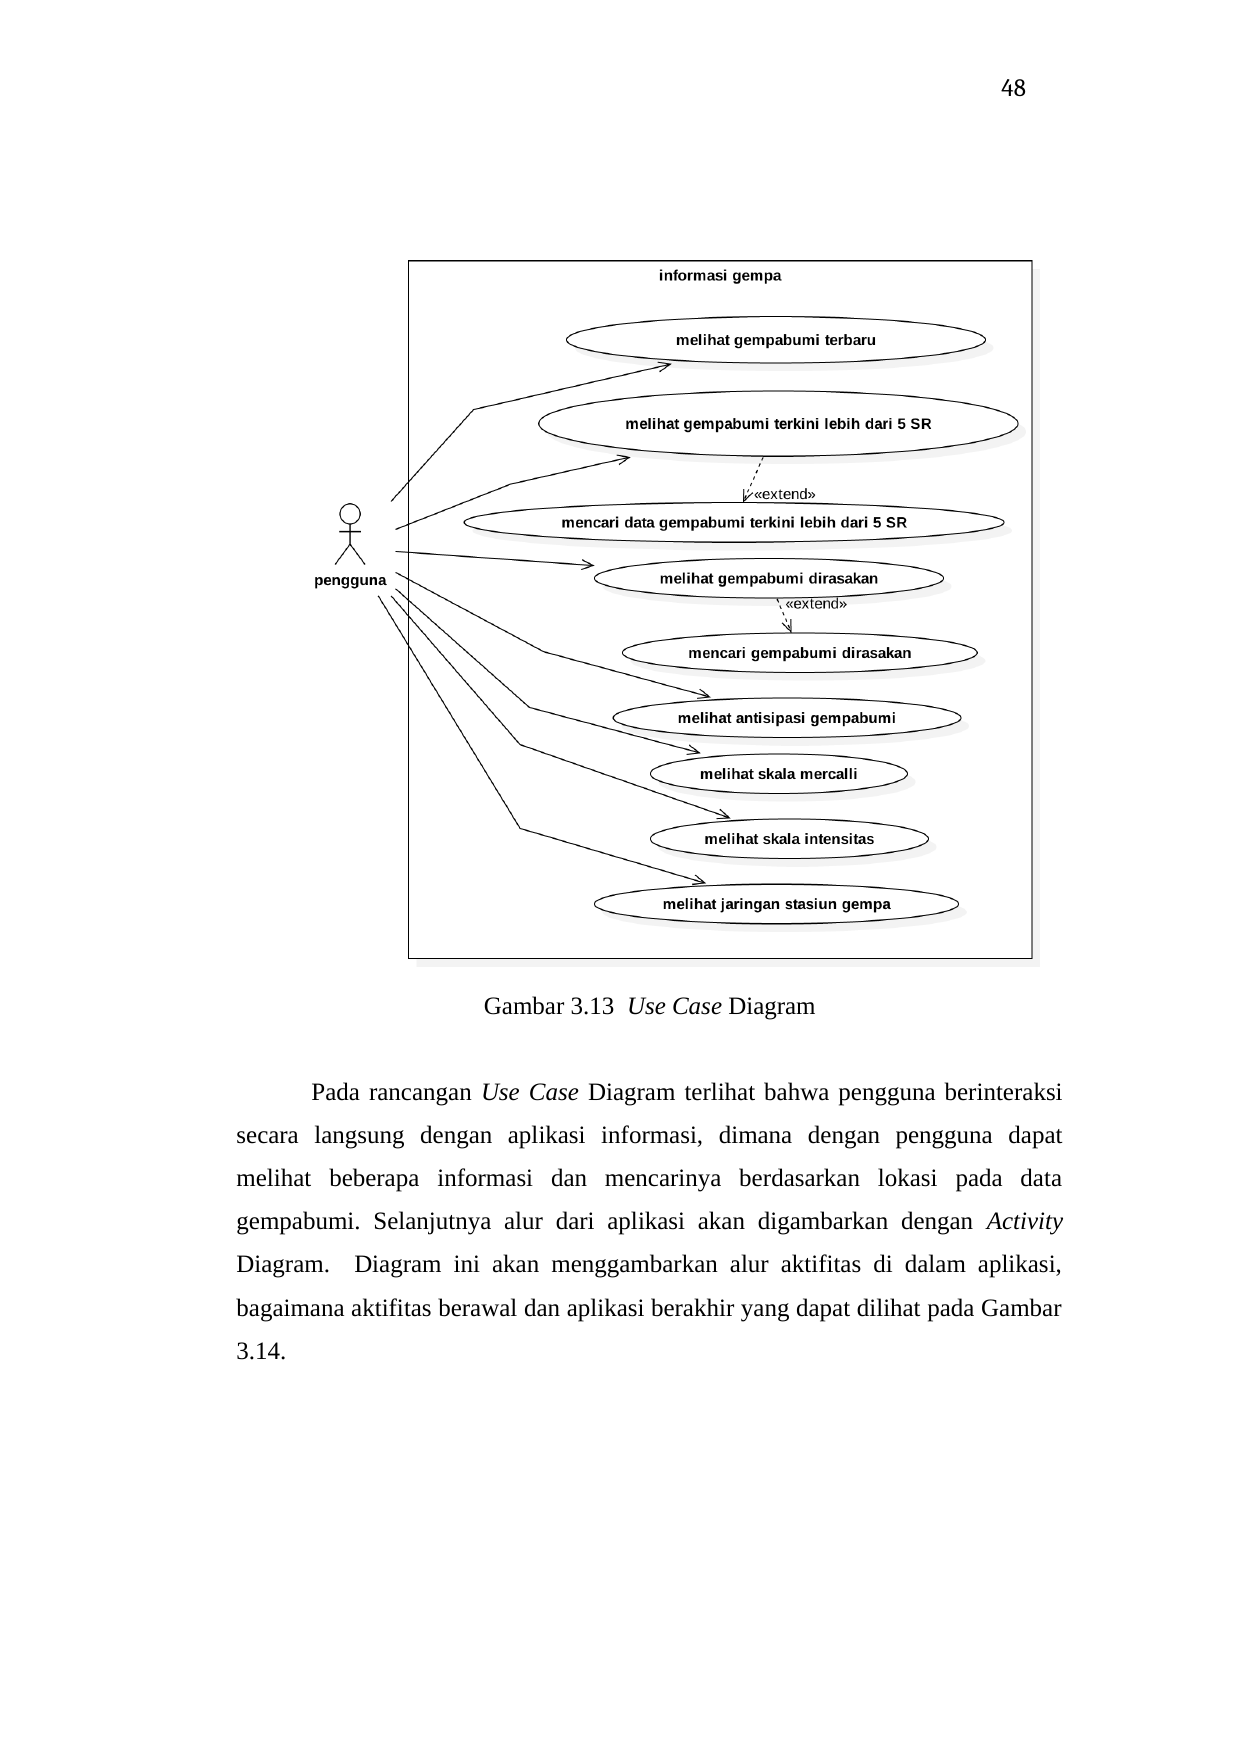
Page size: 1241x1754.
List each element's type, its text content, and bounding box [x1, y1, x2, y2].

text Gambar 3.13 Use Case Diagram [236, 991, 1063, 1019]
picture [236, 236, 1063, 977]
text Pada rancangan Use Case Diagram terlihat bahwa pengguna berinteraksi secara langsung dengan aplikasi informasi, dimana dengan pengguna dapat melihat beberapa informasi dan mencarinya berdasarkan lokasi pada data gempabumi. Selanjutnya alur dari aplikasi akan digambarkan dengan Activity Diagram. Diagram ini akan menggambarkan alur aktifitas di dalam aplikasi, bagaimana aktifitas berawal dan aplikasi berakhir yang dapat dilihat pada Gambar 3.14. [236, 1077, 1063, 1364]
